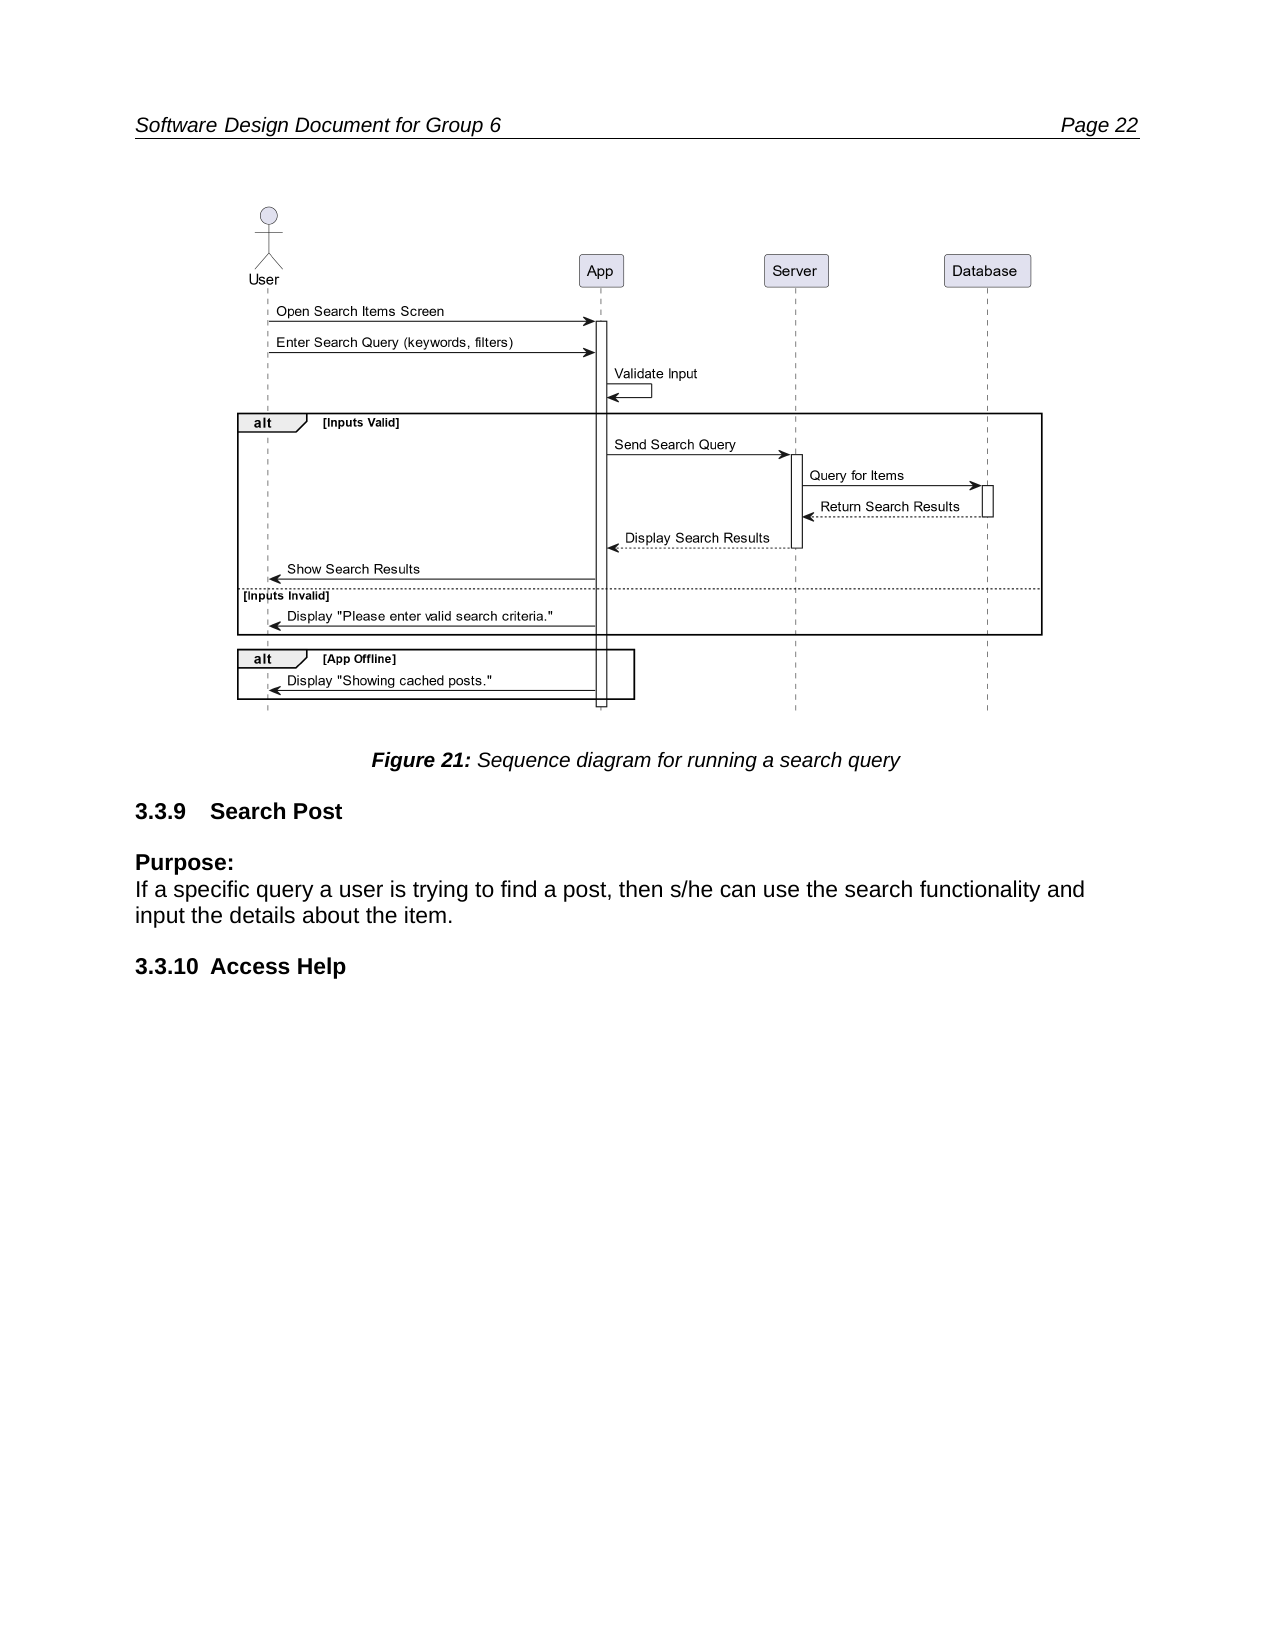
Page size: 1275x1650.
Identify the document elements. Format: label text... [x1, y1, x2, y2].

text Purpose: [135, 849, 1140, 876]
text If a specific query a user is trying to find a post, then s/he can use the search functionality and input the details about the item. [135, 876, 1140, 928]
subtitle Search Post [135, 772, 1140, 824]
subtitle Access Help [135, 953, 1140, 979]
picture [227, 201, 1048, 713]
